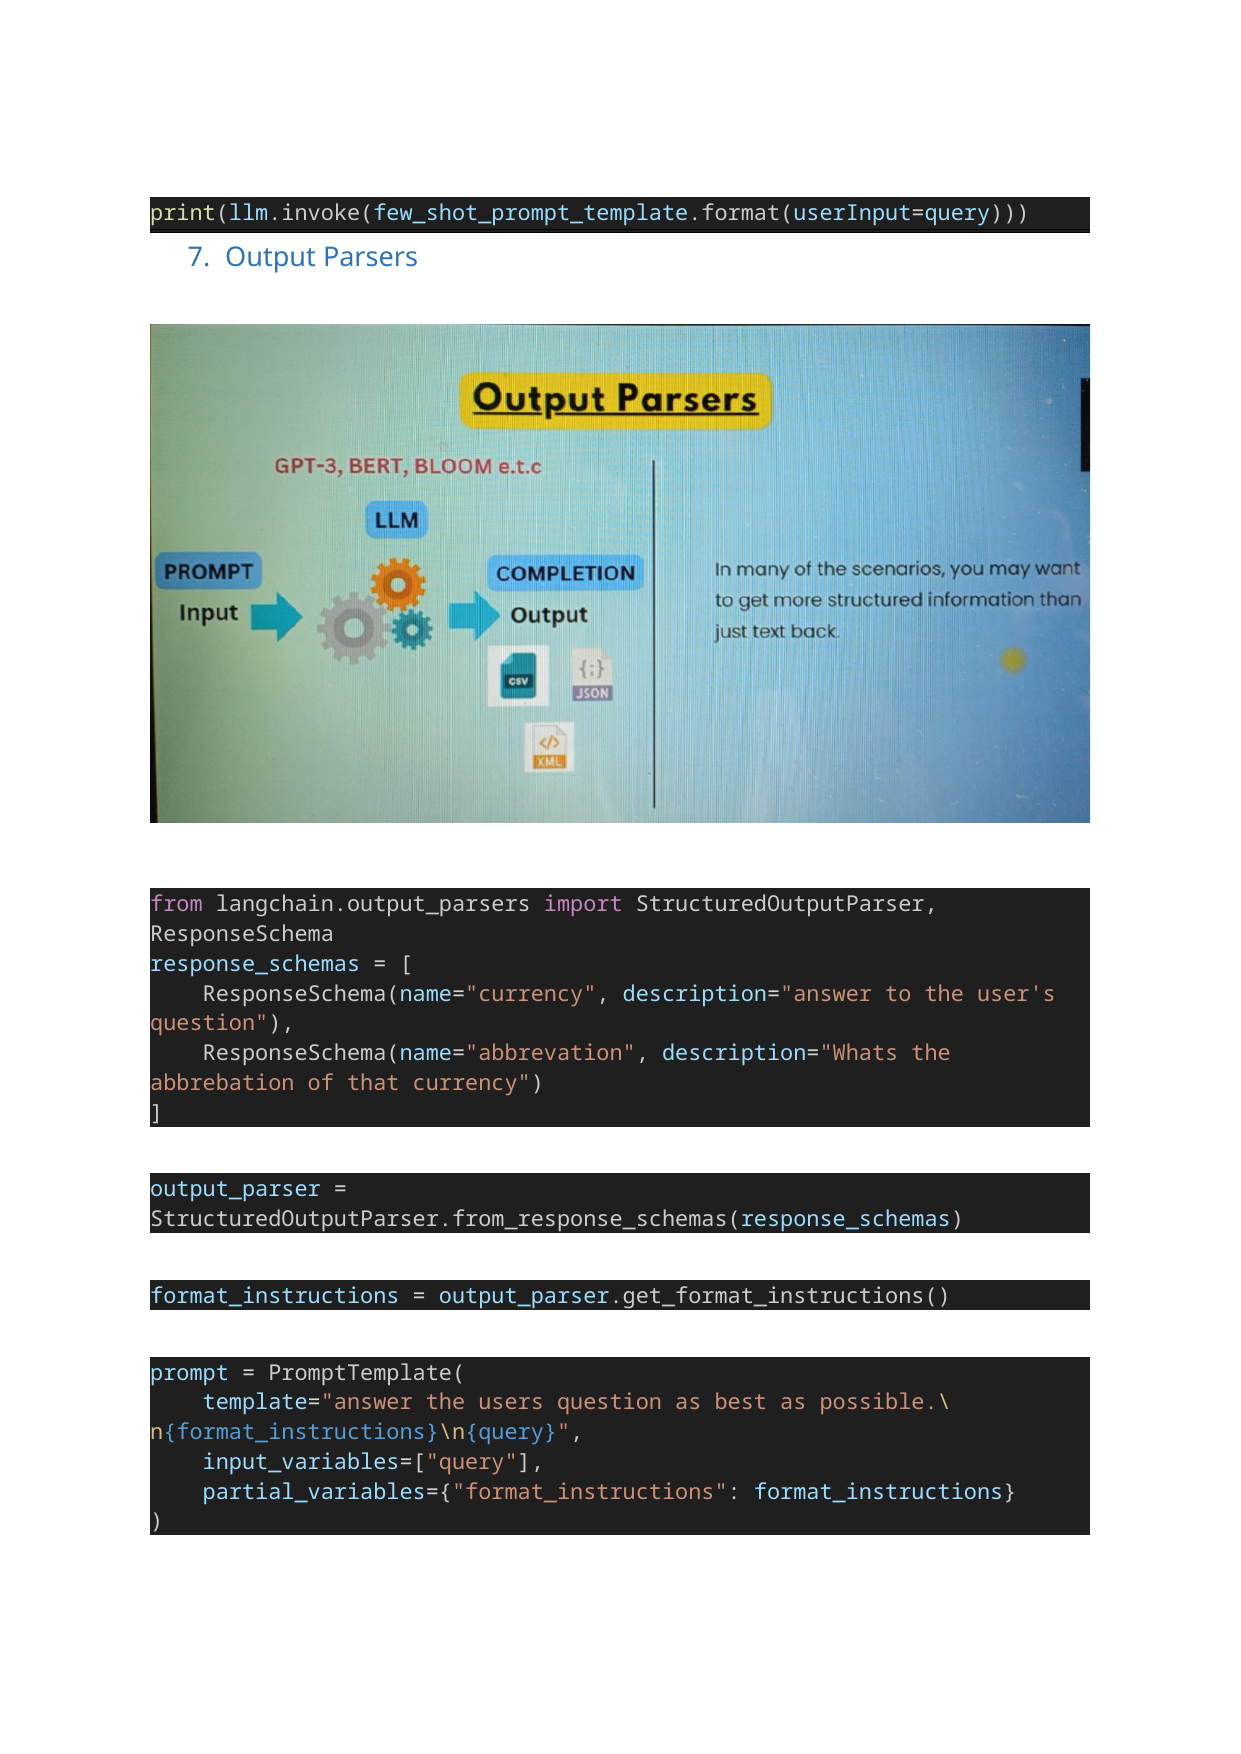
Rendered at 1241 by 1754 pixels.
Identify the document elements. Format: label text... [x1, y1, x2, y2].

text ] [150, 1097, 1090, 1127]
picture [150, 324, 1091, 823]
text prompt = PromptTemplate( [150, 1357, 1090, 1386]
text ResponseSchema(name="currency", description="answer to the user's question"), [150, 978, 1090, 1037]
text partial_variables={"format_instructions": format_instructions} [150, 1476, 1090, 1506]
text template="answer the users question as best as possible.\n{format_instructions}\n{query}", [150, 1386, 1090, 1446]
text ) [150, 1506, 1090, 1535]
text from langchain.output_parsers import StructuredOutputParser, ResponseSchema [150, 888, 1090, 948]
text response_schemas = [ [150, 948, 1090, 978]
text input_variables=["query"], [150, 1446, 1090, 1476]
text print(llm.invoke(few_shot_prompt_template.format(userInput=query))) [150, 197, 1090, 229]
text output_parser = StructuredOutputParser.from_response_schemas(response_schemas) [150, 1173, 1090, 1233]
text format_instructions = output_parser.get_format_instructions() [150, 1280, 1090, 1310]
text ResponseSchema(name="abbrevation", description="Whats the abbrebation of that currency") [150, 1037, 1090, 1097]
subtitle Output Parsers [187, 238, 1090, 274]
